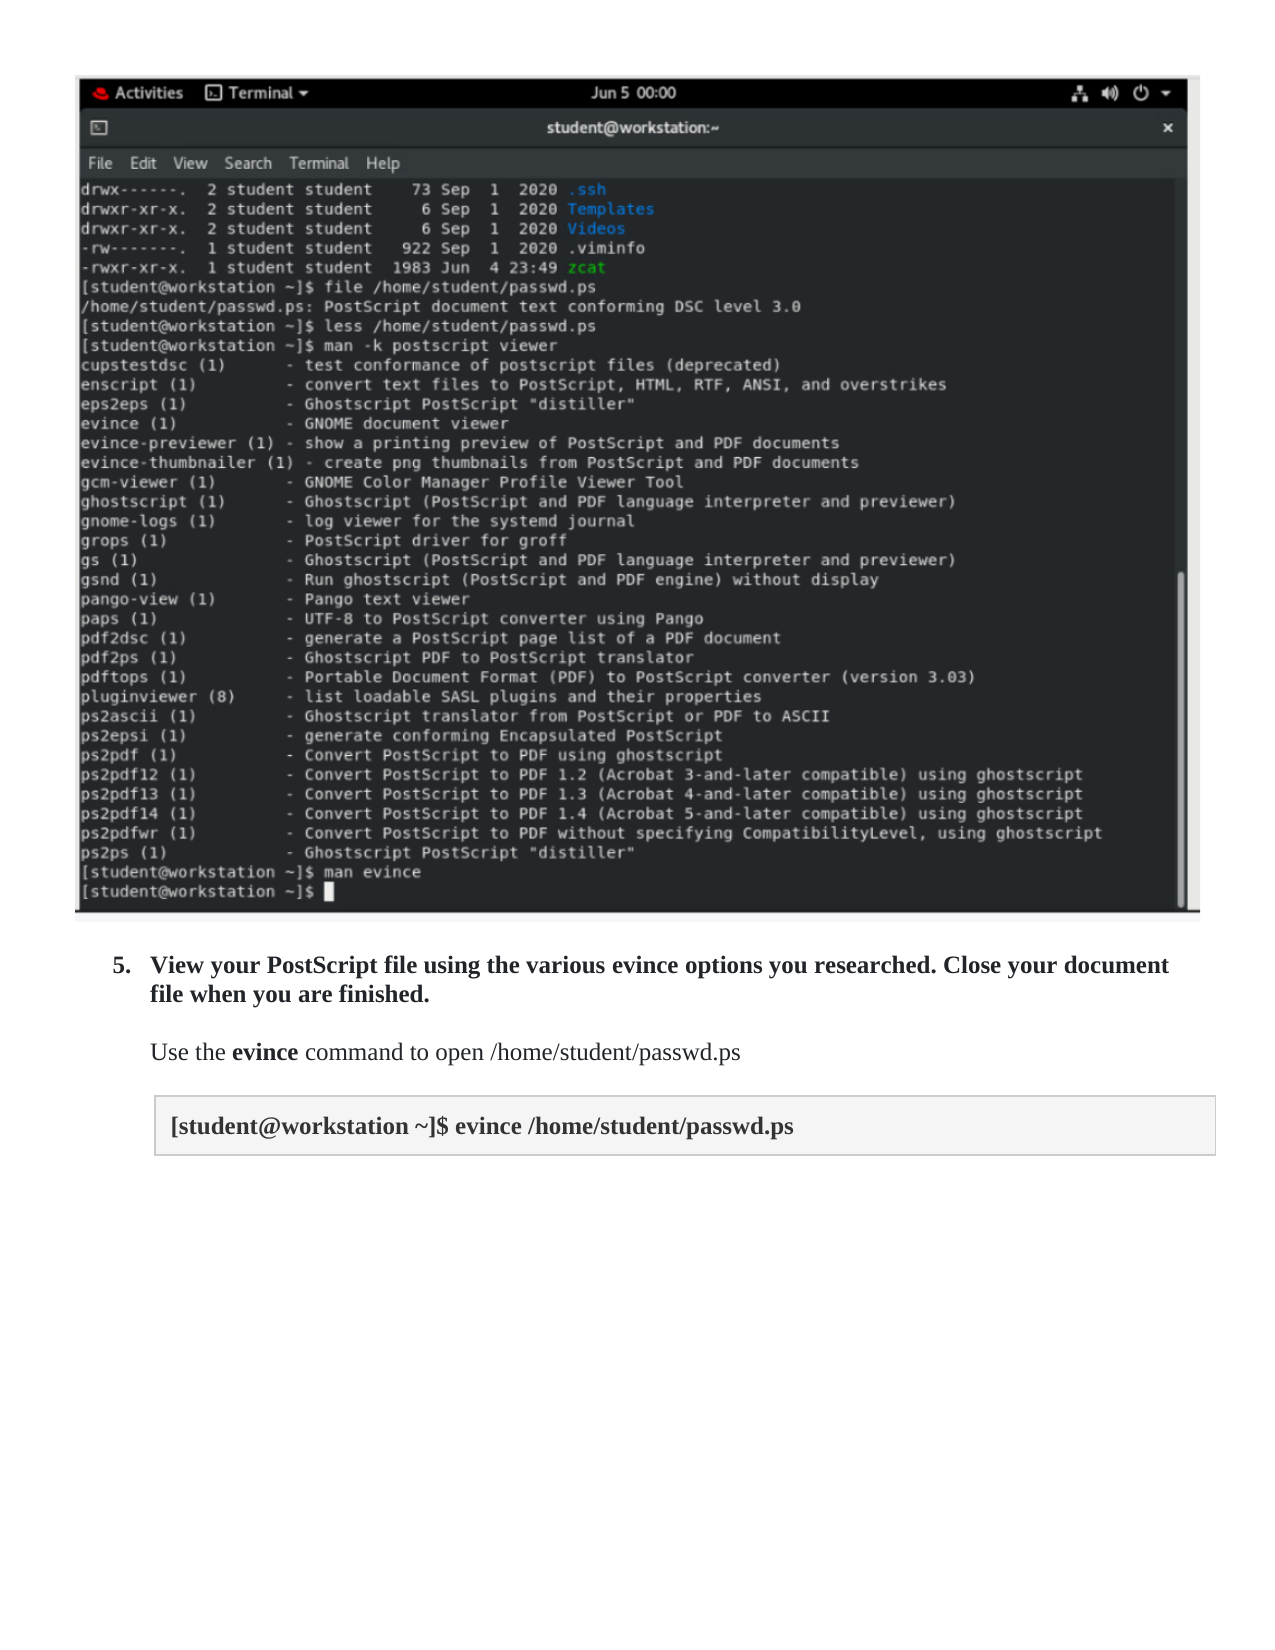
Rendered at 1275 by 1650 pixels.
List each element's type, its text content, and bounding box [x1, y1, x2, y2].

picture [75, 75, 1200, 922]
text [student@workstation ~]$ evince /home/student/passwd.ps [156, 1097, 1215, 1154]
list View your PostScript file using the various evince options you researched. Close your document file when you are finished. [112, 950, 1200, 1008]
text Use the evince command to open /home/student/passwd.ps [150, 1037, 1200, 1066]
